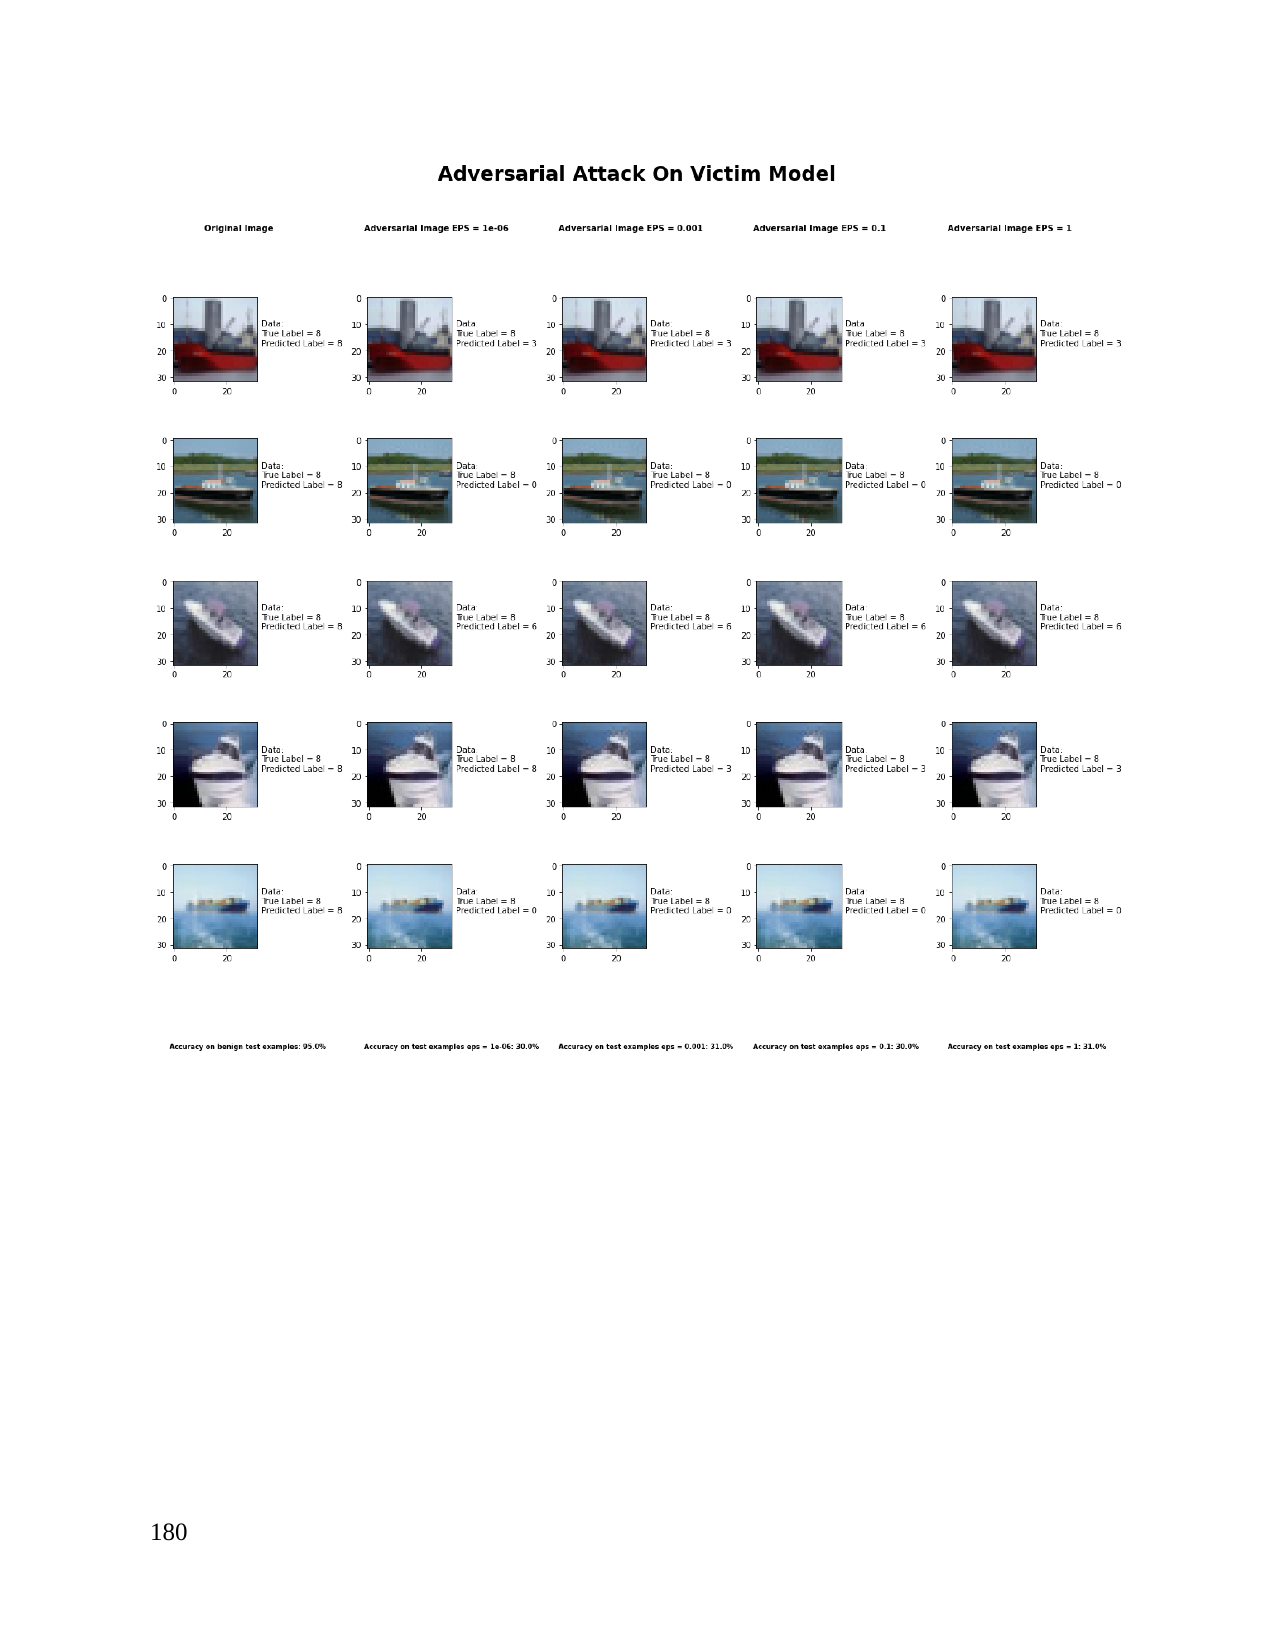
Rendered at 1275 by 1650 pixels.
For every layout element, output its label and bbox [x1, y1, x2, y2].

picture [150, 150, 1125, 1096]
